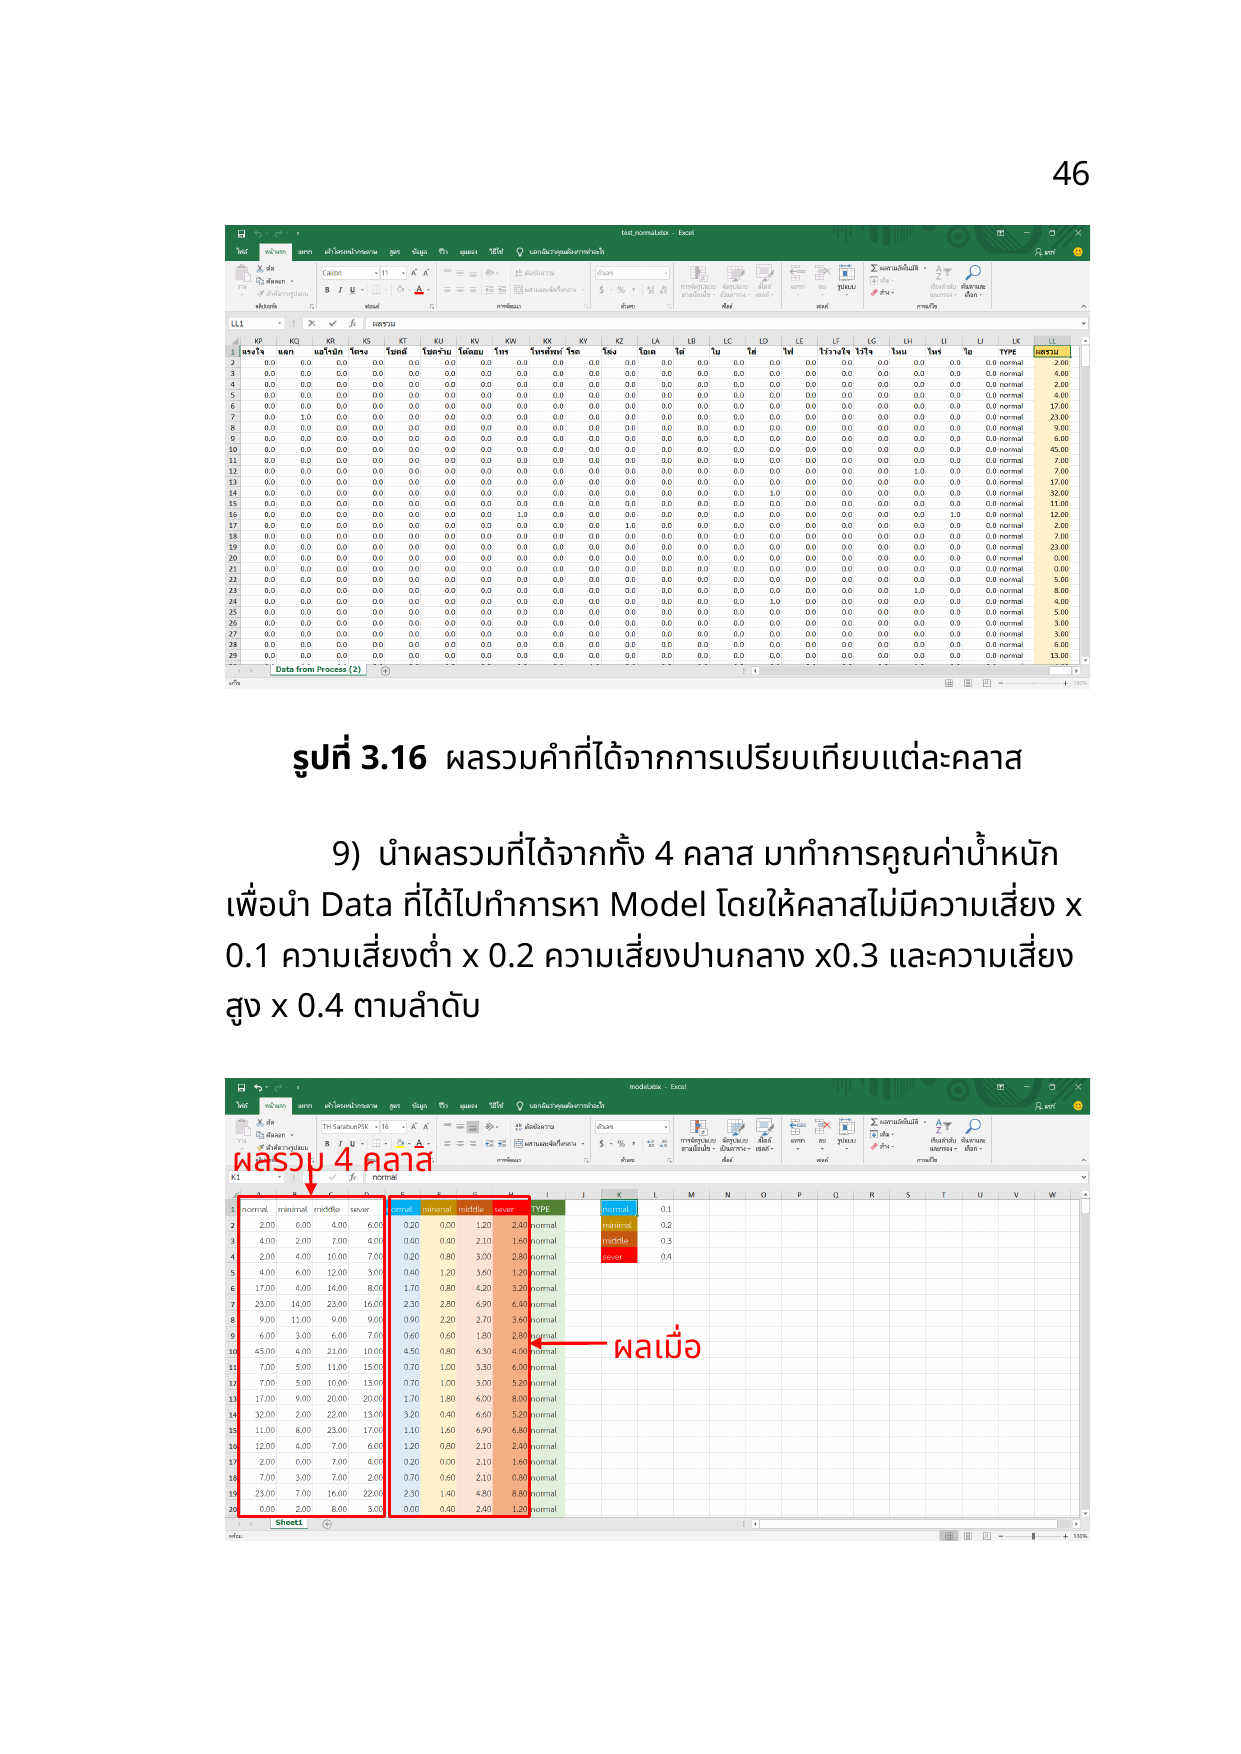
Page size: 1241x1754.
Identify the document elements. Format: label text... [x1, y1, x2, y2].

text รูปที่ 3.16 ผลรวมคำที่ได้จากการเปรียบเทียบแต่ละคลาส [225, 734, 1090, 785]
text 9) นำผลรวมที่ได้จากทั้ง 4 คลาส มาทำการคูณค่าน้ำหนักเพื่อนำ Data ที่ได้ไปทำการหา Model โดยให้คลาสไม่มีความเสี่ยง x 0.1 ความเสี่ยงต่ำ x 0.2 ความเสี่ยงปานกลาง x0.3 และความเสี่ยงสูง x 0.4 ตามลำดับ [225, 830, 1090, 1033]
picture [225, 1078, 1091, 1541]
picture [225, 225, 1091, 689]
